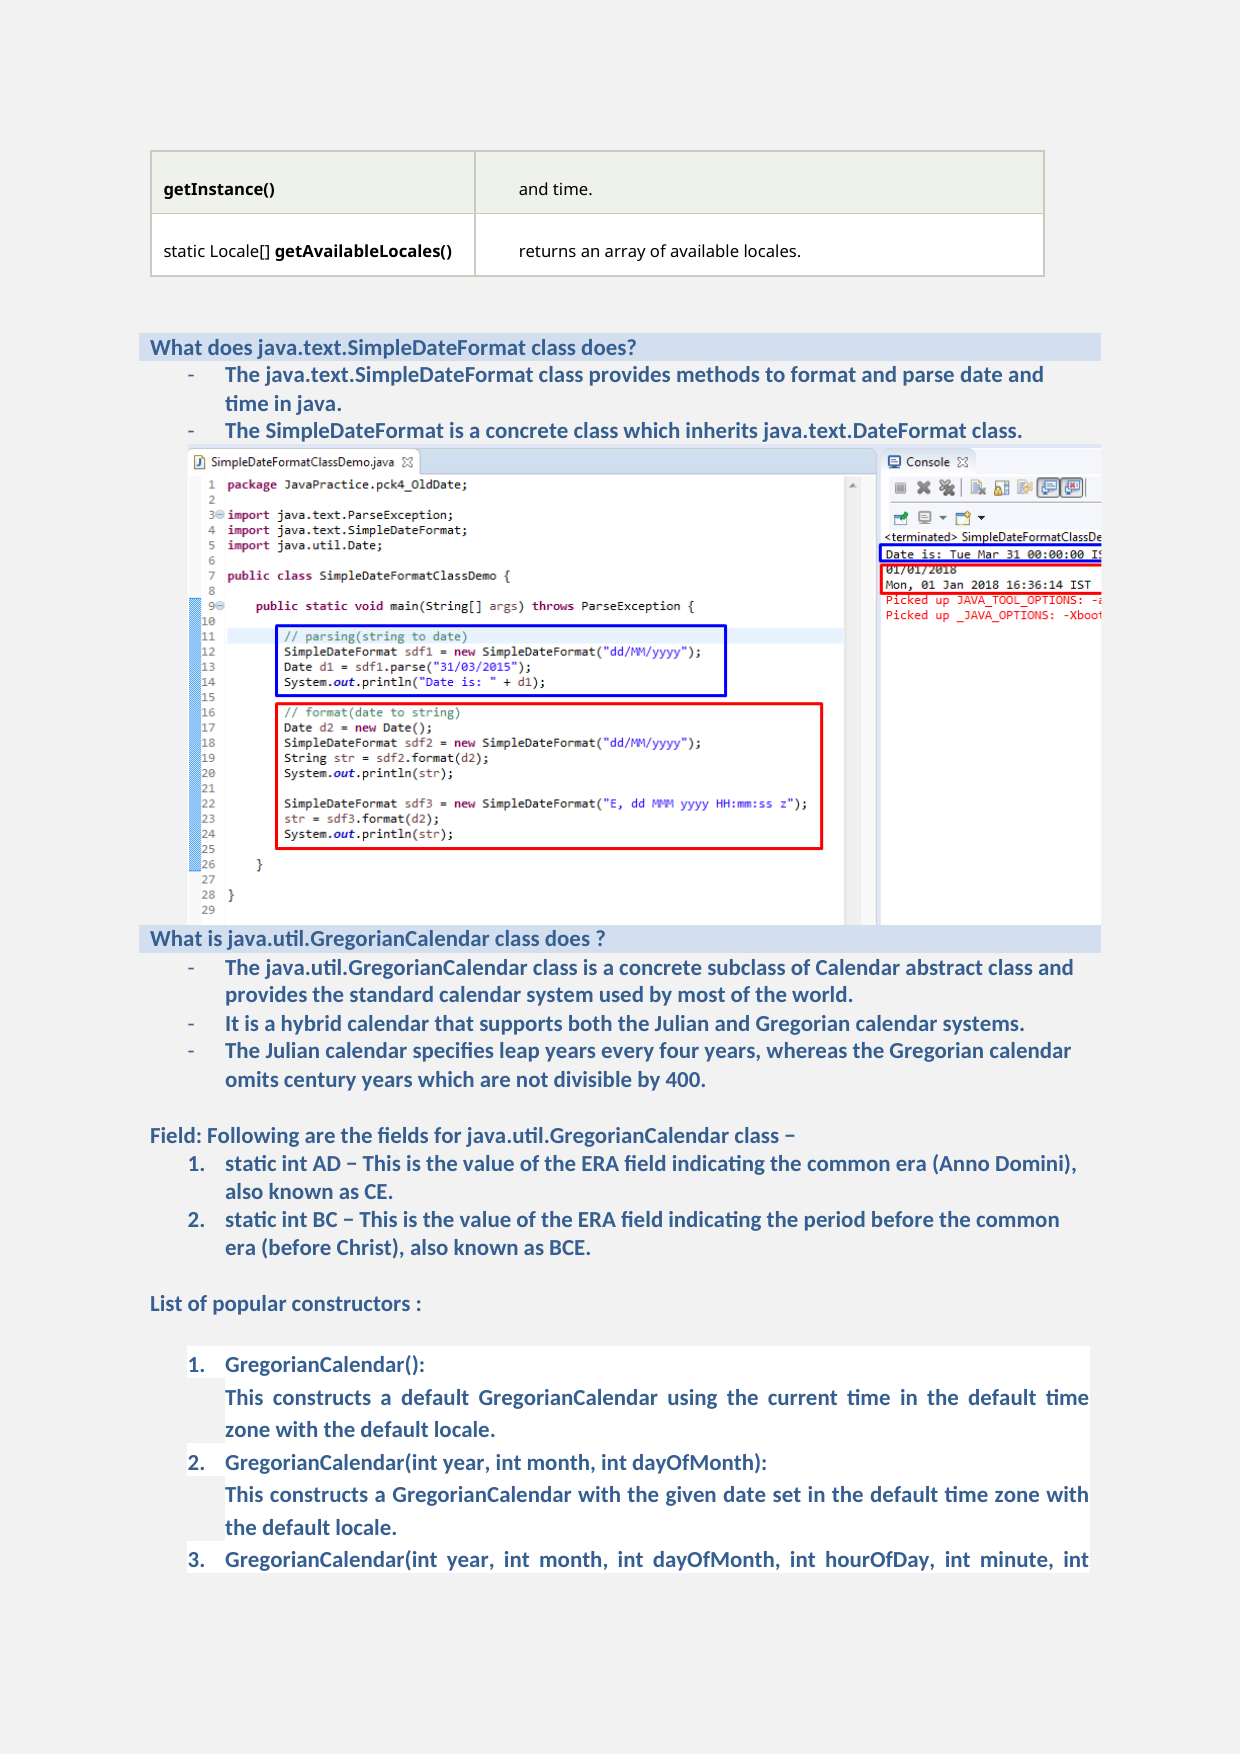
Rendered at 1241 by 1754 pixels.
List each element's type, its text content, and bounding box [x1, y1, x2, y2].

table_cell [139, 150, 1101, 333]
table_cell What is java.util.GregorianCalendar class does ? [139, 925, 1101, 953]
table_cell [139, 953, 1101, 1573]
table_cell The java.text.SimpleDateFormat class provides methods to format and parse date and time in java. The SimpleDateFormat is a concrete class which inherits java.text.DateFormat class. [139, 361, 1101, 924]
picture [187, 444, 1102, 925]
table_cell What does java.text.SimpleDateFormat class does? [139, 333, 1101, 361]
